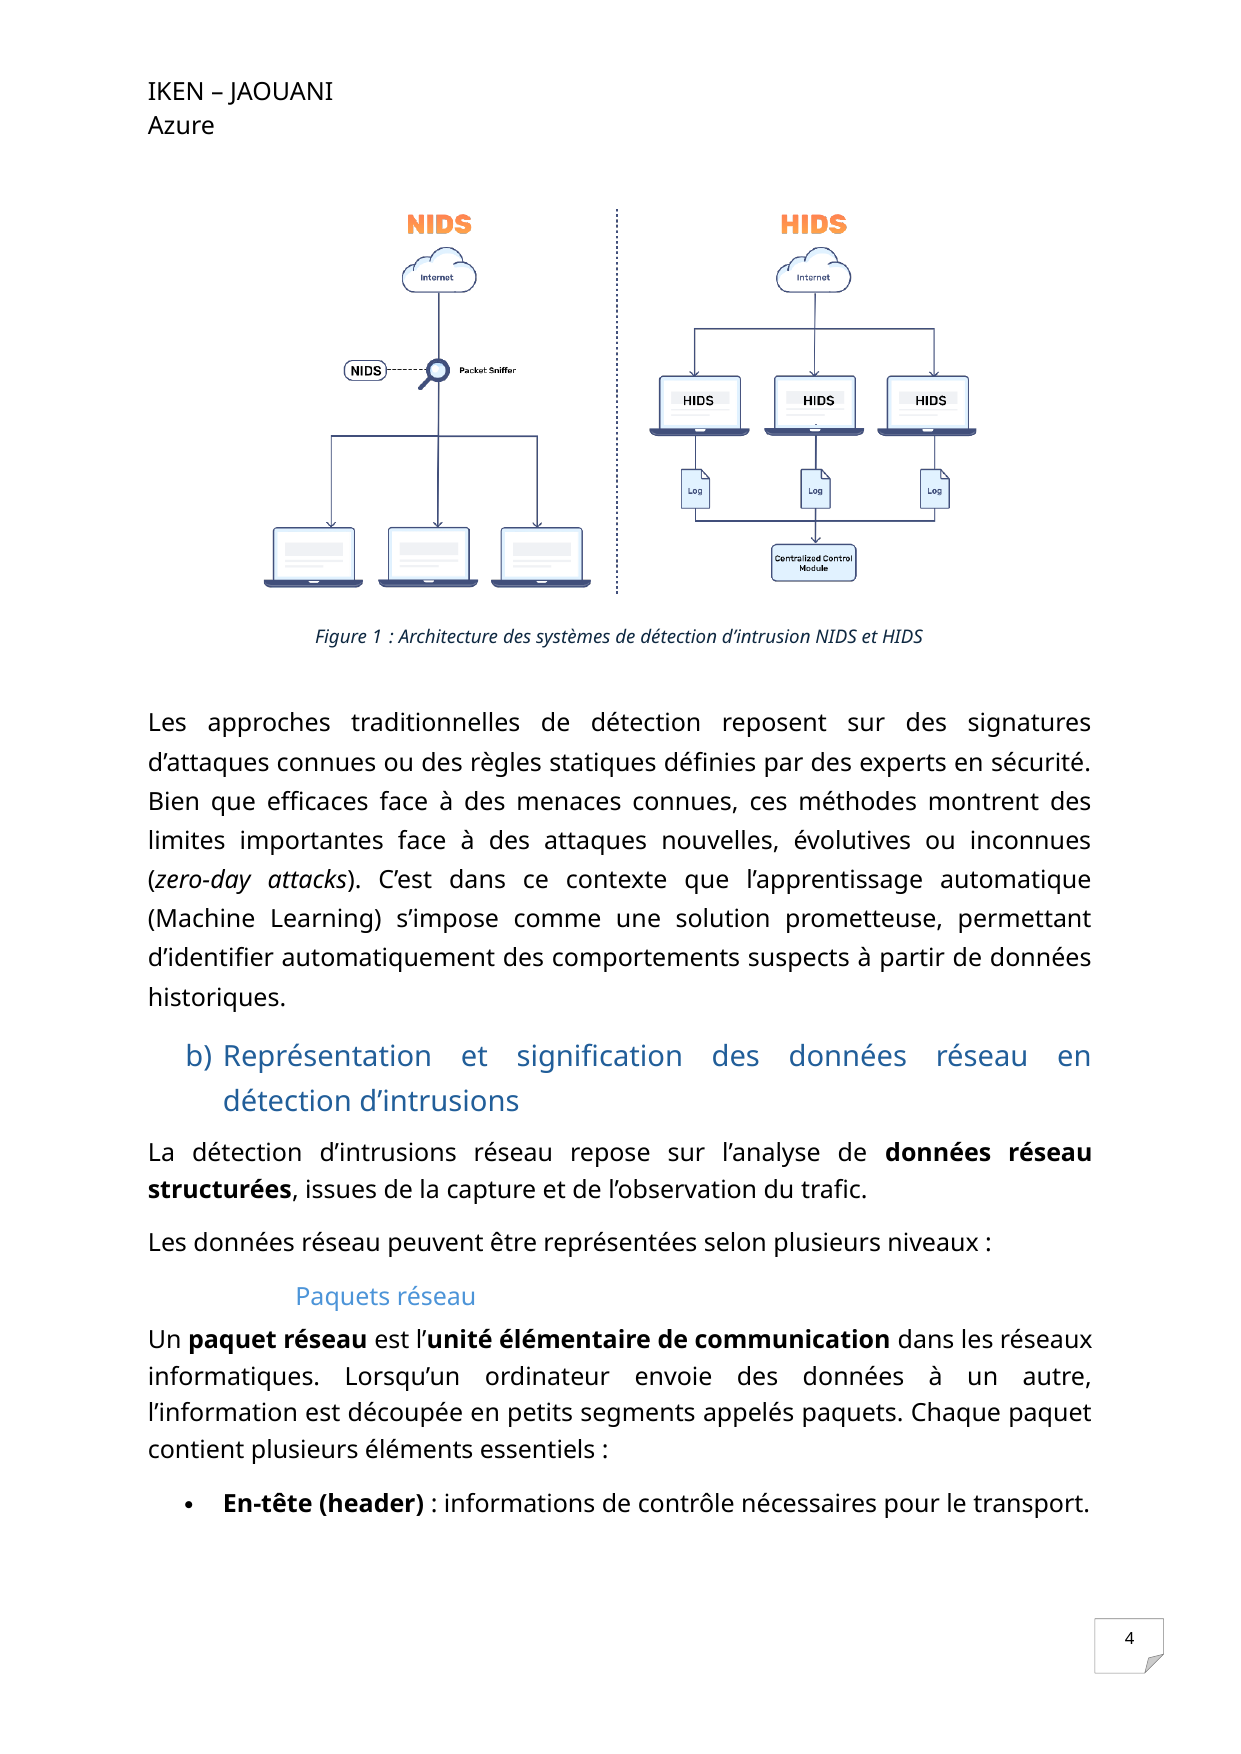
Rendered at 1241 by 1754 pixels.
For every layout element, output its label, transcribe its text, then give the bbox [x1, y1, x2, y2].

list En-tête (header) : informations de contrôle nécessaires pour le transport. [185, 1485, 1092, 1519]
picture [263, 208, 977, 596]
text Un paquet réseau est l’unité élémentaire de communication dans les réseaux informatiques. Lorsqu’un ordinateur envoie des données à un autre, l’information est découpée en petits segments appelés paquets. Chaque paquet contient plusieurs éléments essentiels : [148, 1322, 1092, 1466]
text Les données réseau peuvent être représentées selon plusieurs niveaux : [148, 1225, 1092, 1259]
subtitle Représentation et signification des données réseau en détection d’intrusions [185, 1035, 1092, 1120]
text La détection d’intrusions réseau repose sur l’analyse de données réseau structurées, issues de la capture et de l’observation du trafic. [148, 1134, 1092, 1205]
text Les approches traditionnelles de détection reposent sur des signatures d’attaques connues ou des règles statiques définies par des experts en sécurité. Bien que efficaces face à des menaces connues, ces méthodes montrent des limites importantes face à des attaques nouvelles, évolutives ou inconnues (zero-day attacks). C’est dans ce contexte que l’apprentissage automatique (Machine Learning) s’impose comme une solution prometteuse, permettant d’identifier automatiquement des comportements suspects à partir de données historiques. [148, 705, 1092, 1013]
subtitle Paquets réseau [295, 1278, 1092, 1312]
